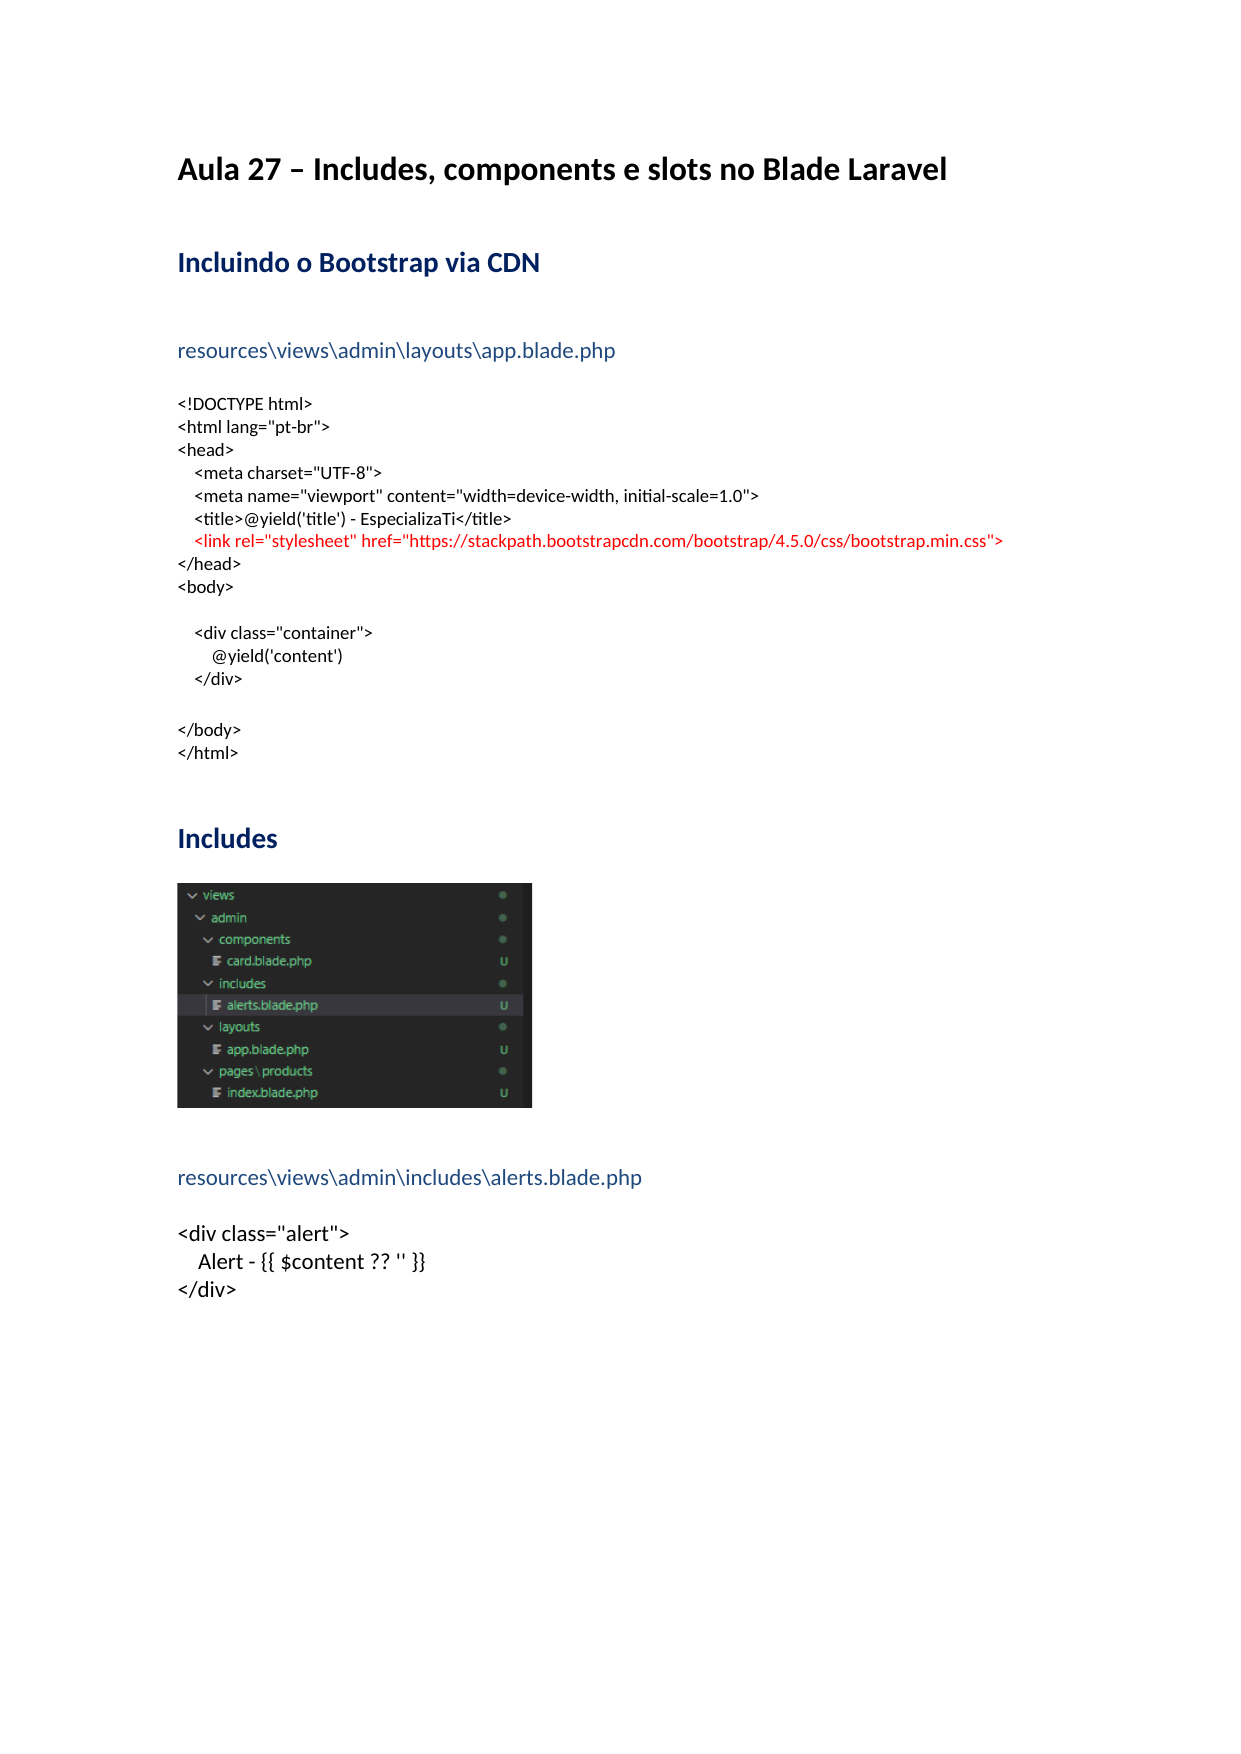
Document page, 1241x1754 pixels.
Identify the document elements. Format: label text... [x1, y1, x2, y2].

text </html> [177, 741, 1063, 764]
subtitle Aula 27 – Includes, components e slots no Blade Laravel [177, 148, 1063, 188]
text resources\views\admin\includes\alerts.blade.php [177, 1163, 1063, 1191]
text <head> [177, 438, 1063, 461]
text <body> [177, 575, 1063, 598]
text @yield('content') [177, 644, 1063, 667]
text <div class="container"> [177, 621, 1063, 644]
text <html lang="pt-br"> [177, 415, 1063, 438]
text <meta charset="UTF-8"> [177, 461, 1063, 484]
text <title>@yield('title') - EspecializaTi</title> [177, 507, 1063, 529]
text <div class="alert"> [177, 1219, 1063, 1247]
text </head> [177, 552, 1063, 575]
text <meta name="viewport" content="width=device-width, initial-scale=1.0"> [177, 484, 1063, 507]
text Alert - {{ $content ?? '' }} [177, 1247, 1063, 1276]
text </div> [177, 1276, 1063, 1303]
subtitle Incluindo o Bootstrap via CDN [177, 244, 1063, 280]
text <link rel="stylesheet" href="https://stackpath.bootstrapcdn.com/bootstrap/4.5.0/css/bootstrap.min.css"> [177, 529, 1063, 552]
text </body> [177, 718, 1063, 741]
text resources\views\admin\layouts\app.blade.php [177, 336, 1063, 364]
subtitle Includes [177, 820, 1063, 856]
text </div> [177, 667, 1063, 690]
picture [177, 883, 533, 1108]
text <!DOCTYPE html> [177, 392, 1063, 415]
